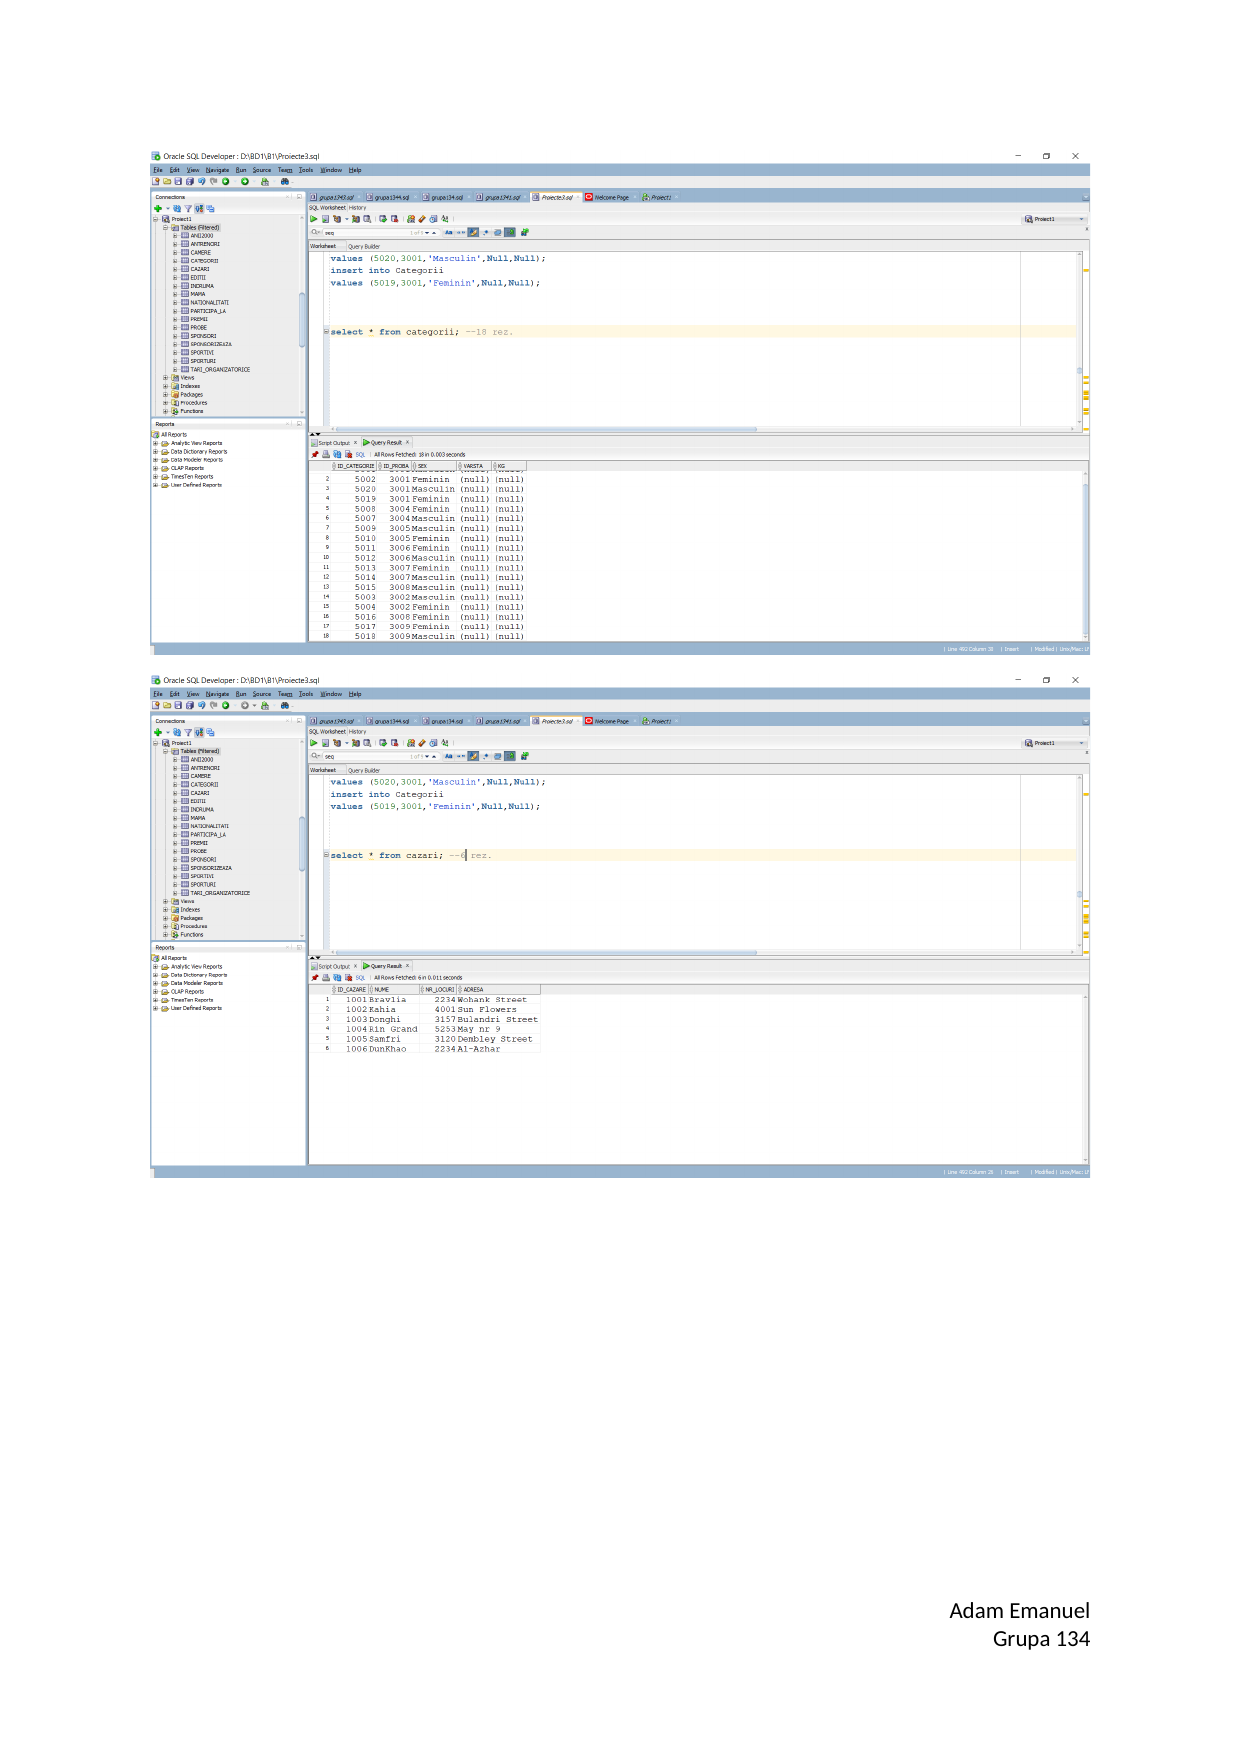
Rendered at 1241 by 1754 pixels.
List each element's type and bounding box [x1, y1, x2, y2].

picture [150, 150, 1091, 655]
picture [150, 673, 1091, 1178]
